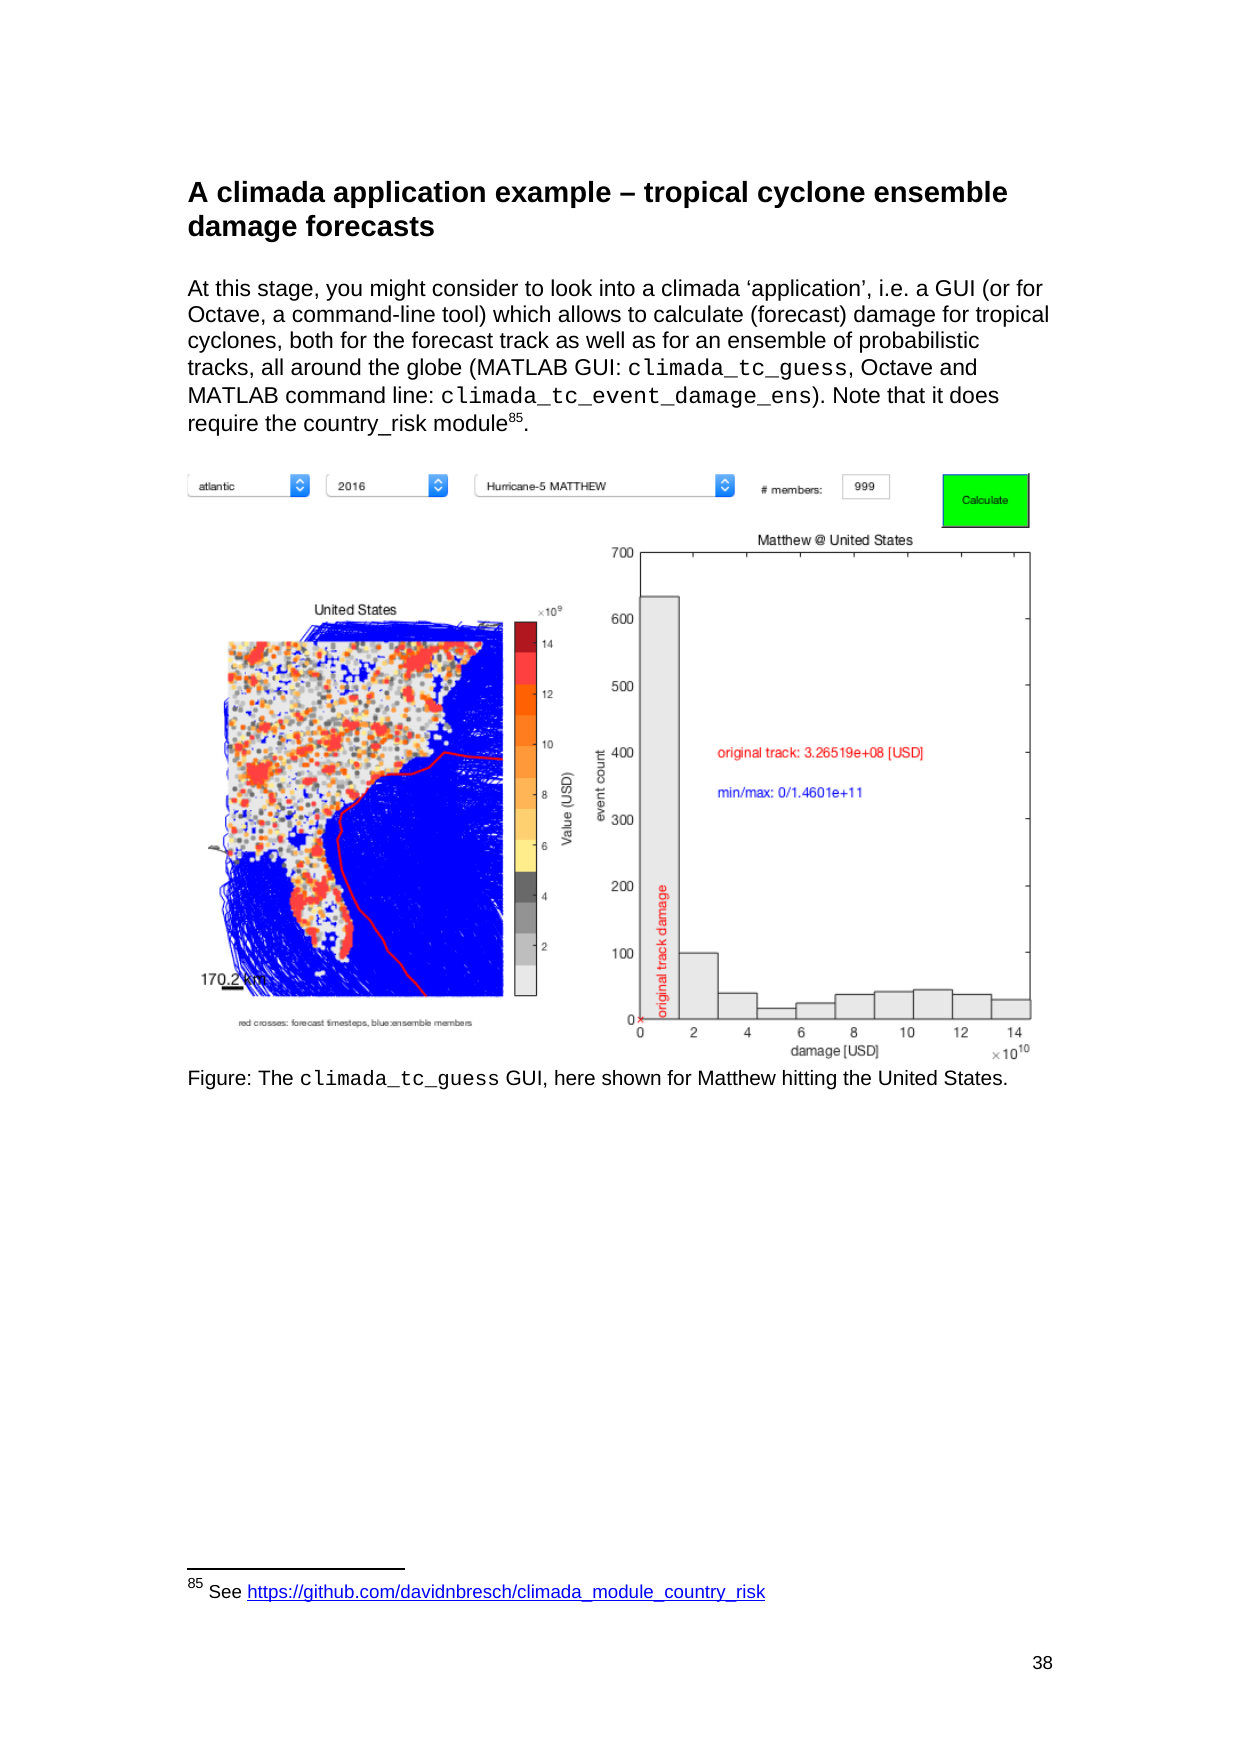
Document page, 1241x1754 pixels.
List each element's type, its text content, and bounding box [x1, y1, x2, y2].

text At this stage, you might consider to look into a climada ‘application’, i.e. a GUI (or for Octave, a command-line tool) which allows to calculate (forecast) damage for tropical cyclones, both for the forecast track as well as for an ensemble of probabilistic tracks, all around the globe (MATLAB GUI: climada_tc_guess, Octave and MATLAB command line: climada_tc_event_damage_ens). Note that it does require the country_risk module. [187, 275, 1053, 437]
subtitle A climada application example – tropical cyclone ensemble damage forecasts [187, 175, 1053, 242]
text Figure: The climada_tc_guess GUI, here shown for Matthew hitting the United States. [187, 1066, 1053, 1091]
picture [187, 463, 1041, 1066]
